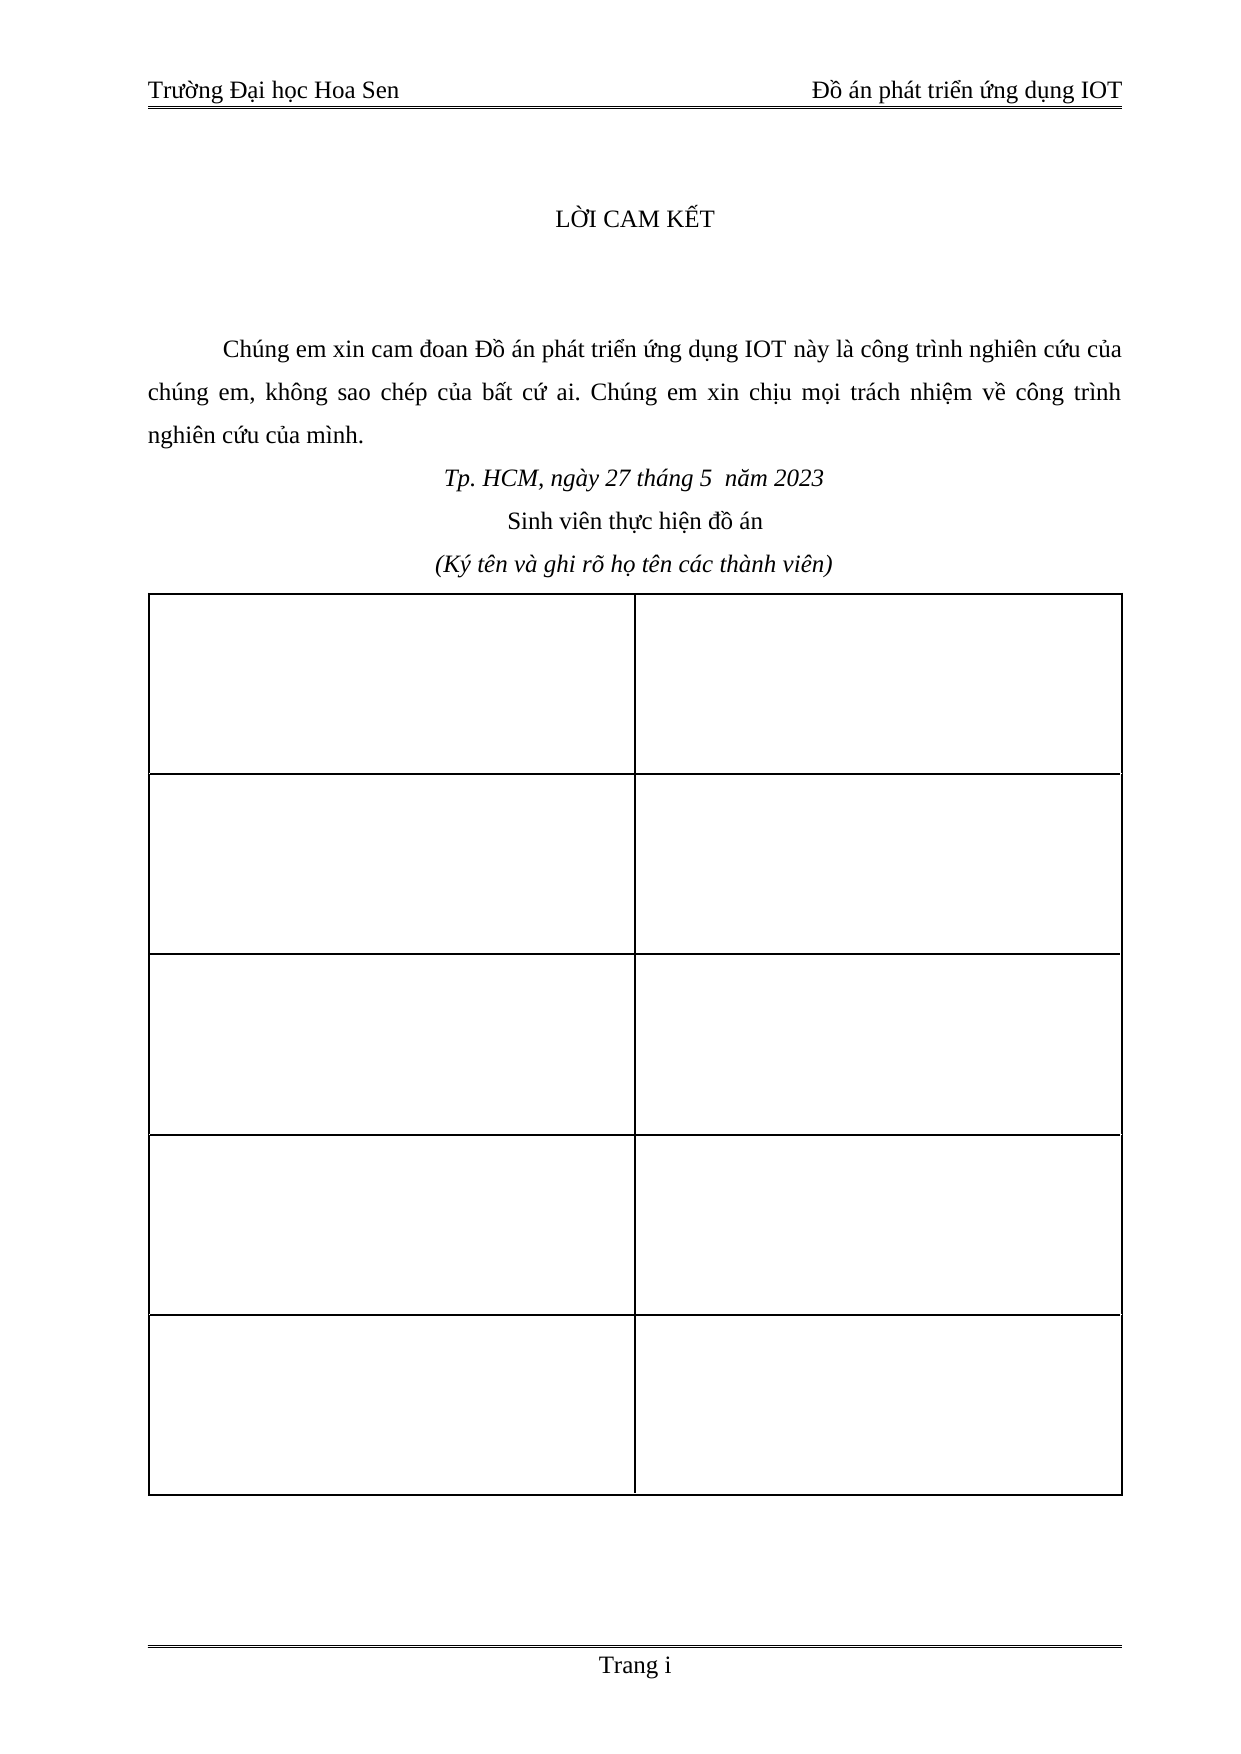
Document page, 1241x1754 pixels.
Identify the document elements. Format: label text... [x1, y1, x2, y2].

table_cell [636, 1134, 1121, 1314]
table_cell [636, 773, 1121, 953]
table_cell [636, 953, 1121, 1133]
table_cell [150, 955, 634, 1133]
table_header [150, 595, 634, 773]
table_cell [150, 1136, 634, 1314]
table_header [636, 595, 1121, 773]
text LỜI CAM KẾT [148, 204, 1122, 233]
text Sinh viên thực hiện đồ án [148, 506, 1122, 535]
text Tp. HCM, ngày 27 tháng 5 năm 2023 [148, 463, 1122, 492]
table_cell [635, 1314, 1121, 1494]
table_cell [150, 775, 634, 953]
text (Ký tên và ghi rõ họ tên các thành viên) [148, 549, 1122, 578]
table_cell [150, 1316, 635, 1494]
text Chúng em xin cam đoan Đồ án phát triển ứng dụng IOT này là công trình nghiên cứu của chúng em, không sao chép của bất cứ ai. Chúng em xin chịu mọi trách nhiệm về công trình nghiên cứu của mình. [148, 334, 1122, 449]
